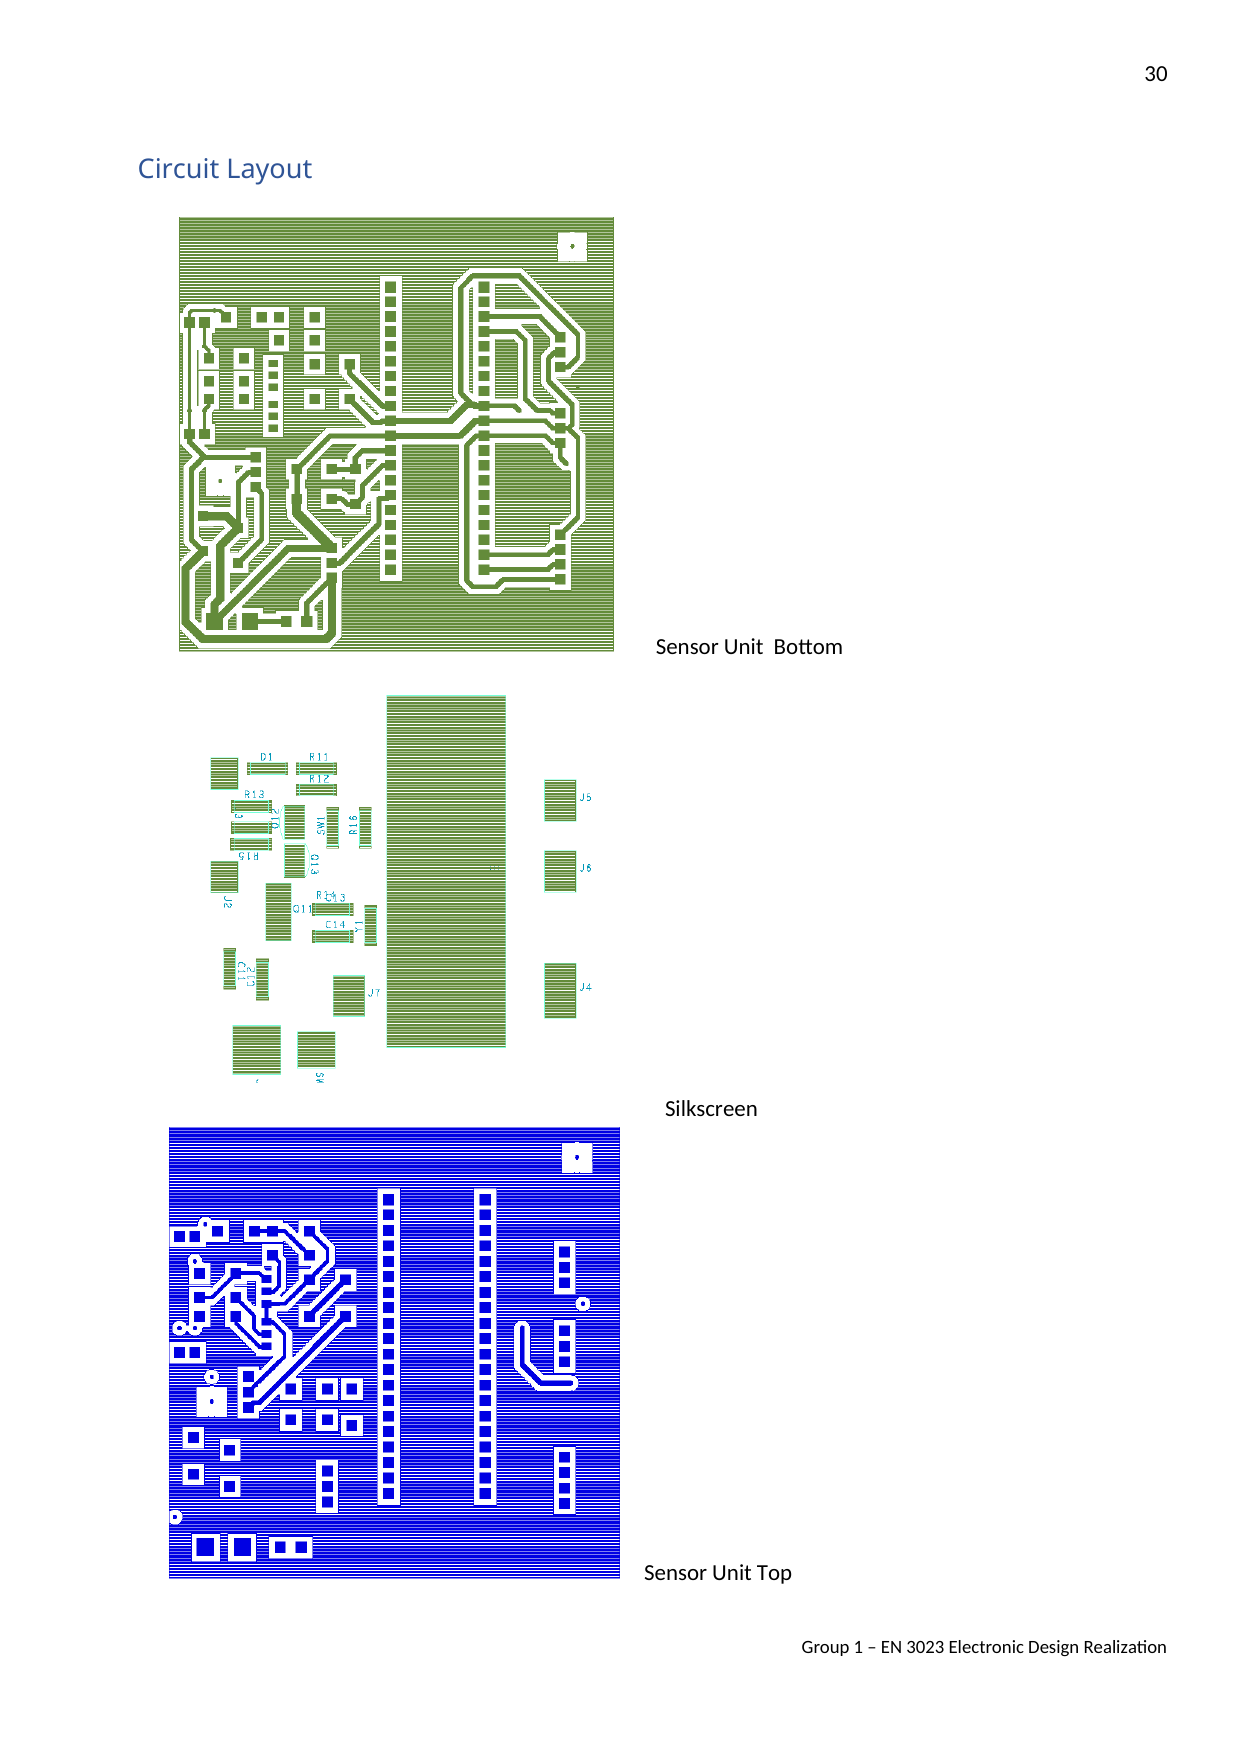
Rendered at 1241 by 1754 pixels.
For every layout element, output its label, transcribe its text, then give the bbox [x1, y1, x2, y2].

picture [137, 214, 656, 655]
picture [137, 1123, 644, 1581]
subtitle Circuit Layout [137, 150, 1167, 187]
picture [137, 662, 665, 1117]
